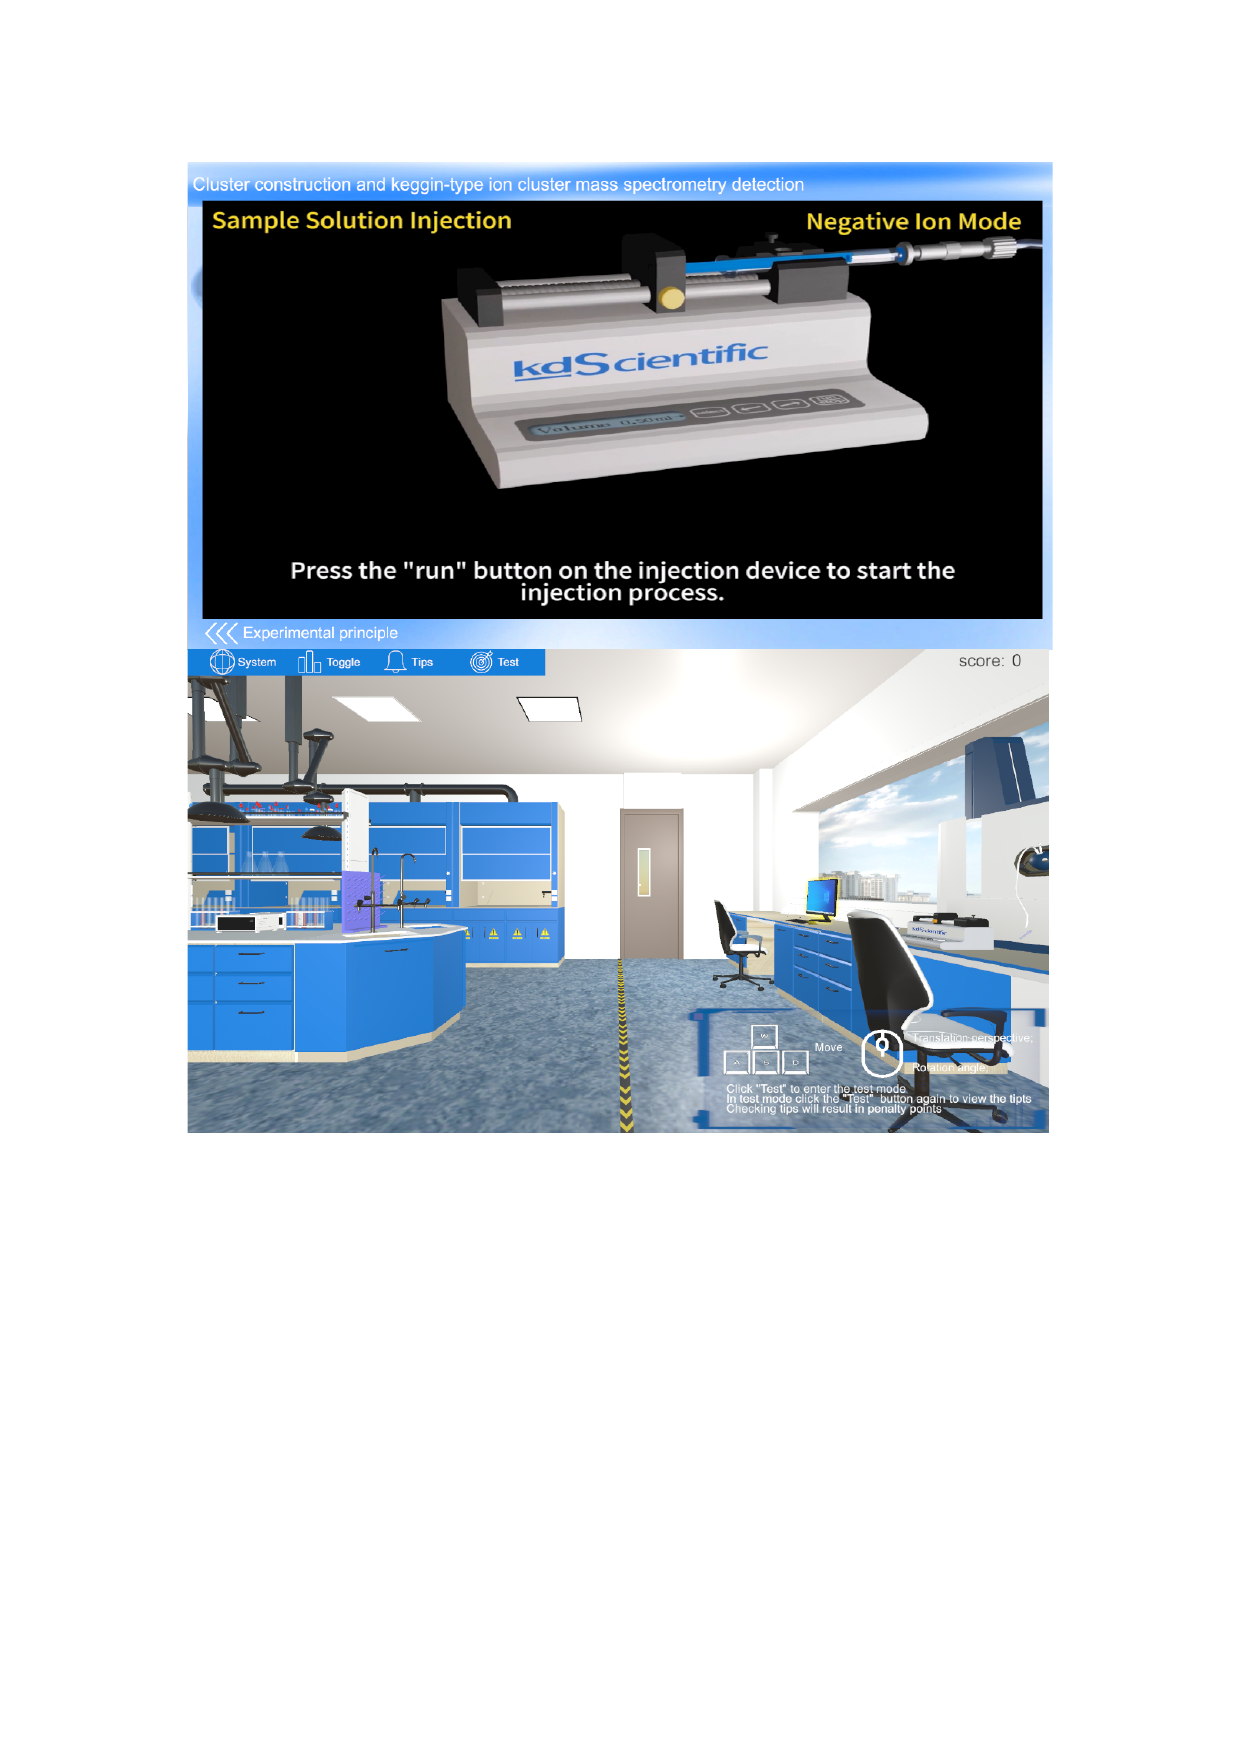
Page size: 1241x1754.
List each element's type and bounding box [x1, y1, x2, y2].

picture [187, 162, 1053, 1133]
